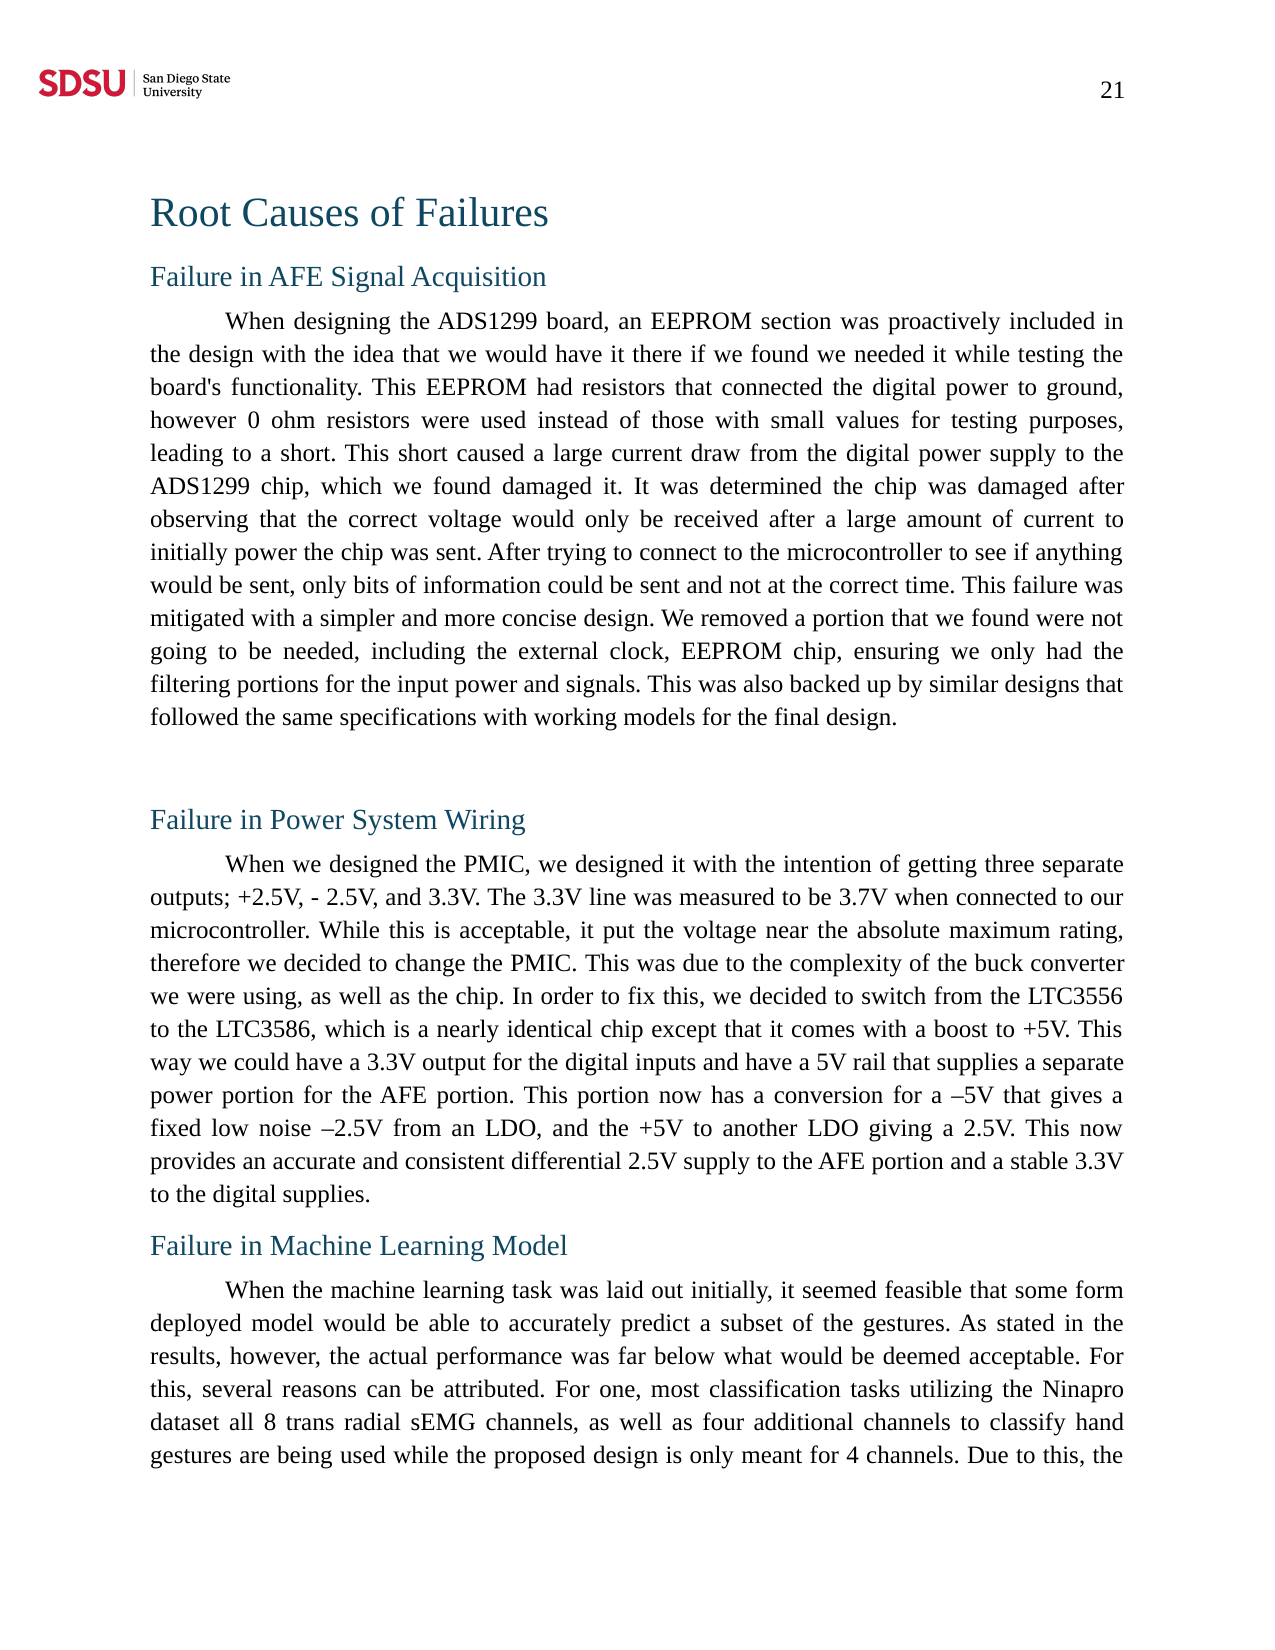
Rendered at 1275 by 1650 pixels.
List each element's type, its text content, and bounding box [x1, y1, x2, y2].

subtitle Failure in Power System Wiring [150, 802, 1125, 835]
picture [33, 26, 235, 140]
subtitle Root Causes of Failures [150, 187, 1125, 235]
text When designing the ADS1299 board, an EEPROM section was proactively included in the design with the idea that we would have it there if we found we needed it while testing the board's functionality. This EEPROM had resistors that connected the digital power to ground, however 0 ohm resistors were used instead of those with small values for testing purposes, leading to a short. This short caused a large current draw from the digital power supply to the ADS1299 chip, which we found damaged it. It was determined the chip was damaged after observing that the correct voltage would only be received after a large amount of current to initially power the chip was sent. After trying to connect to the microcontroller to see if anything would be sent, only bits of information could be sent and not at the correct time. This failure was mitigated with a simpler and more concise design. We removed a portion that we found were not going to be needed, including the external clock, EEPROM chip, ensuring we only had the filtering portions for the input power and signals. This was also backed up by similar designs that followed the same specifications with working models for the final design. [150, 306, 1125, 731]
subtitle Failure in AFE Signal Acquisition [150, 259, 1125, 293]
text When we designed the PMIC, we designed it with the intention of getting three separate outputs; +2.5V, - 2.5V, and 3.3V. The 3.3V line was measured to be 3.7V when connected to our microcontroller. While this is acceptable, it put the voltage near the absolute maximum rating, therefore we decided to change the PMIC. This was due to the complexity of the buck converter we were using, as well as the chip. In order to fix this, we decided to switch from the LTC3556 to the LTC3586, which is a nearly identical chip except that it comes with a boost to +5V. This way we could have a 3.3V output for the digital inputs and have a 5V rail that supplies a separate power portion for the AFE portion. This portion now has a conversion for a –5V that gives a fixed low noise –2.5V from an LDO, and the +5V to another LDO giving a 2.5V. This now provides an accurate and consistent differential 2.5V supply to the AFE portion and a stable 3.3V to the digital supplies. [150, 849, 1125, 1208]
subtitle Failure in Machine Learning Model [150, 1228, 1125, 1262]
